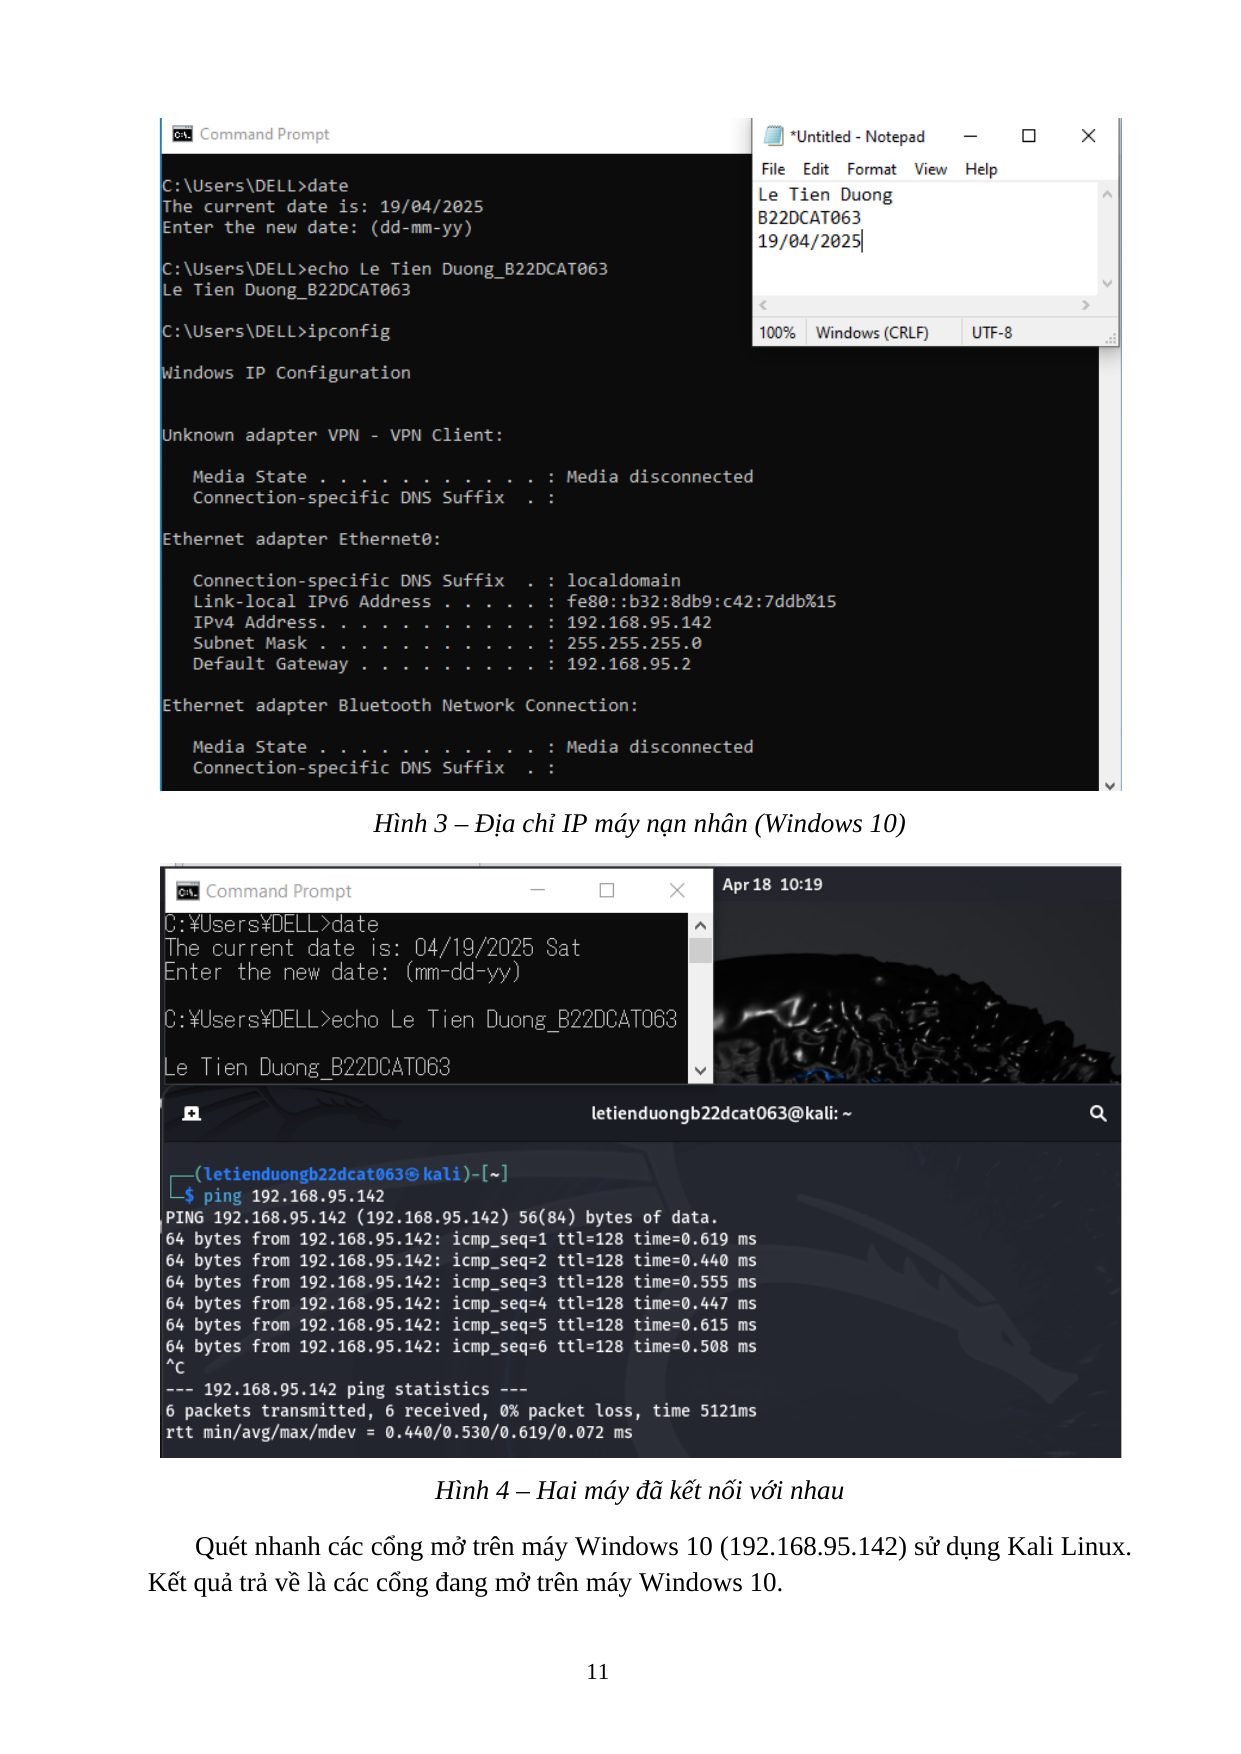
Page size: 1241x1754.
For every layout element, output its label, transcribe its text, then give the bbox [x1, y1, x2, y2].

text – Địa chỉ IP máy nạn nhân (Windows 10) [148, 808, 1134, 839]
text – Hai máy đã kết nối với nhau [148, 1474, 1134, 1505]
picture [160, 863, 1122, 1458]
picture [159, 118, 1122, 791]
text Quét nhanh các cổng mở trên máy Windows 10 (192.168.95.142) sử dụng Kali Linux. Kết quả trả về là các cổng đang mở trên máy Windows 10. [148, 1530, 1134, 1597]
